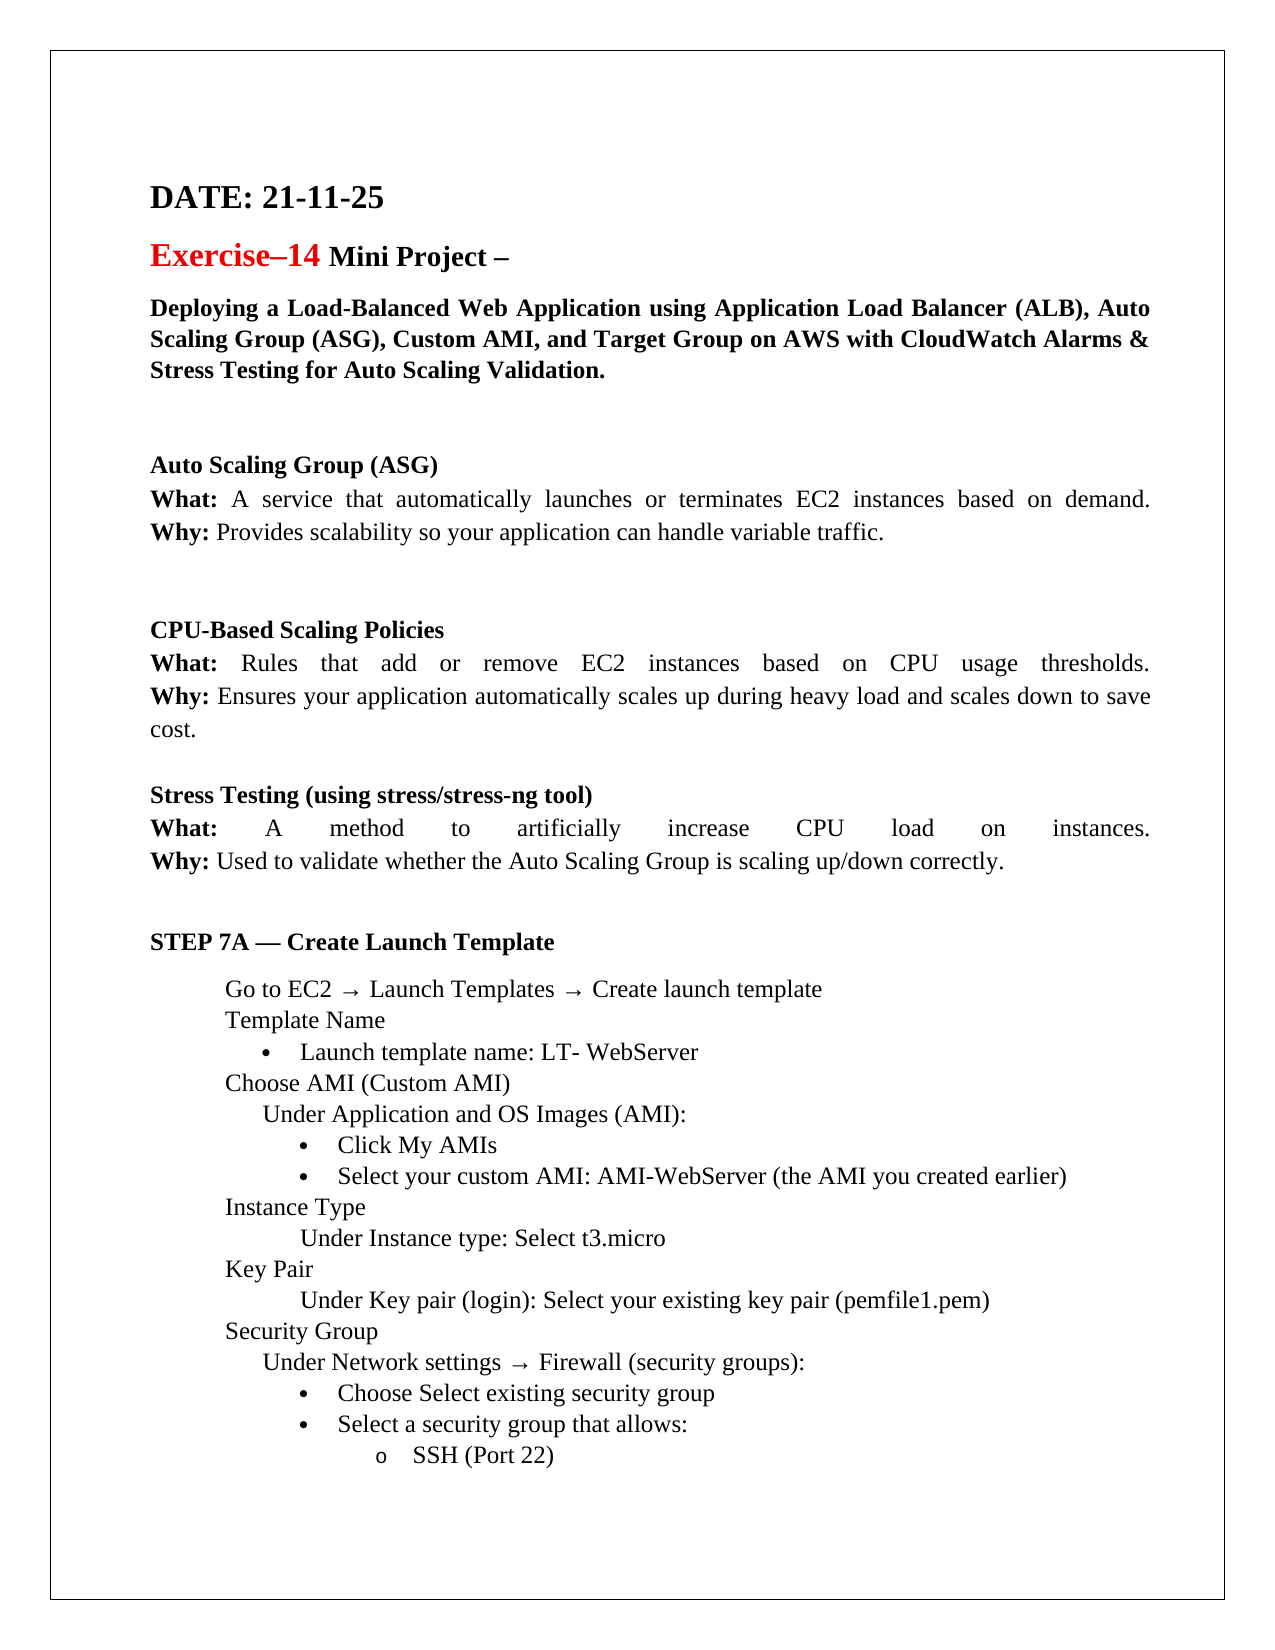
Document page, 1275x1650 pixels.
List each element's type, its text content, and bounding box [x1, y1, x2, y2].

text Deploying a Load-Balanced Web Application using Application Load Balancer (ALB), Auto Scaling Group (ASG), Custom AMI, and Target Group on AWS with CloudWatch Alarms & Stress Testing for Auto Scaling Validation. [150, 293, 1152, 384]
list Click My AMIs [300, 1130, 1152, 1158]
text Go to EC2 → Launch Templates → Create launch template [225, 974, 1152, 1003]
text Choose AMI (Custom AMI) [225, 1068, 1152, 1096]
text CPU-Based Scaling Policies [150, 615, 1152, 644]
text Under Key pair (login): Select your existing key pair (pemfile1.pem) [225, 1285, 1152, 1314]
text STEP 7A — Create Launch Template [150, 927, 1152, 956]
text Auto Scaling Group (ASG) [150, 451, 1152, 479]
list Launch template name: LT- WebServer [262, 1037, 1152, 1065]
list Select your custom AMI: AMI-WebServer (the AMI you created earlier) [300, 1161, 1152, 1189]
text What: A method to artificially increase CPU load on instances. Why: Used to validate whether the Auto Scaling Group is scaling up/down correctly. [150, 813, 1152, 875]
list Select a security group that allows: [300, 1409, 1152, 1438]
text Exercise–14 Mini Project – [150, 235, 1152, 273]
text What: A service that automatically launches or terminates EC2 instances based on demand. Why: Provides scalability so your application can handle variable traffic. [150, 484, 1152, 545]
text Under Network settings → Firewall (security groups): [262, 1347, 1152, 1376]
text DATE: 21-11-25 [150, 177, 1152, 215]
text Under Application and OS Images (AMI): [262, 1099, 1152, 1127]
text Under Instance type: Select t3.micro [225, 1223, 1152, 1252]
text Instance Type [225, 1192, 1152, 1221]
text Key Pair [225, 1254, 1152, 1283]
text Template Name [225, 1006, 1152, 1034]
text Stress Testing (using stress/stress-ng tool) [150, 780, 1152, 809]
list Choose Select existing security group [300, 1378, 1152, 1407]
text What: Rules that add or remove EC2 instances based on CPU usage thresholds. Why: Ensures your application automatically scales up during heavy load and scales down to save cost. [150, 648, 1152, 743]
list SSH (Port 22) [375, 1440, 1152, 1470]
text Security Group [225, 1316, 1152, 1345]
